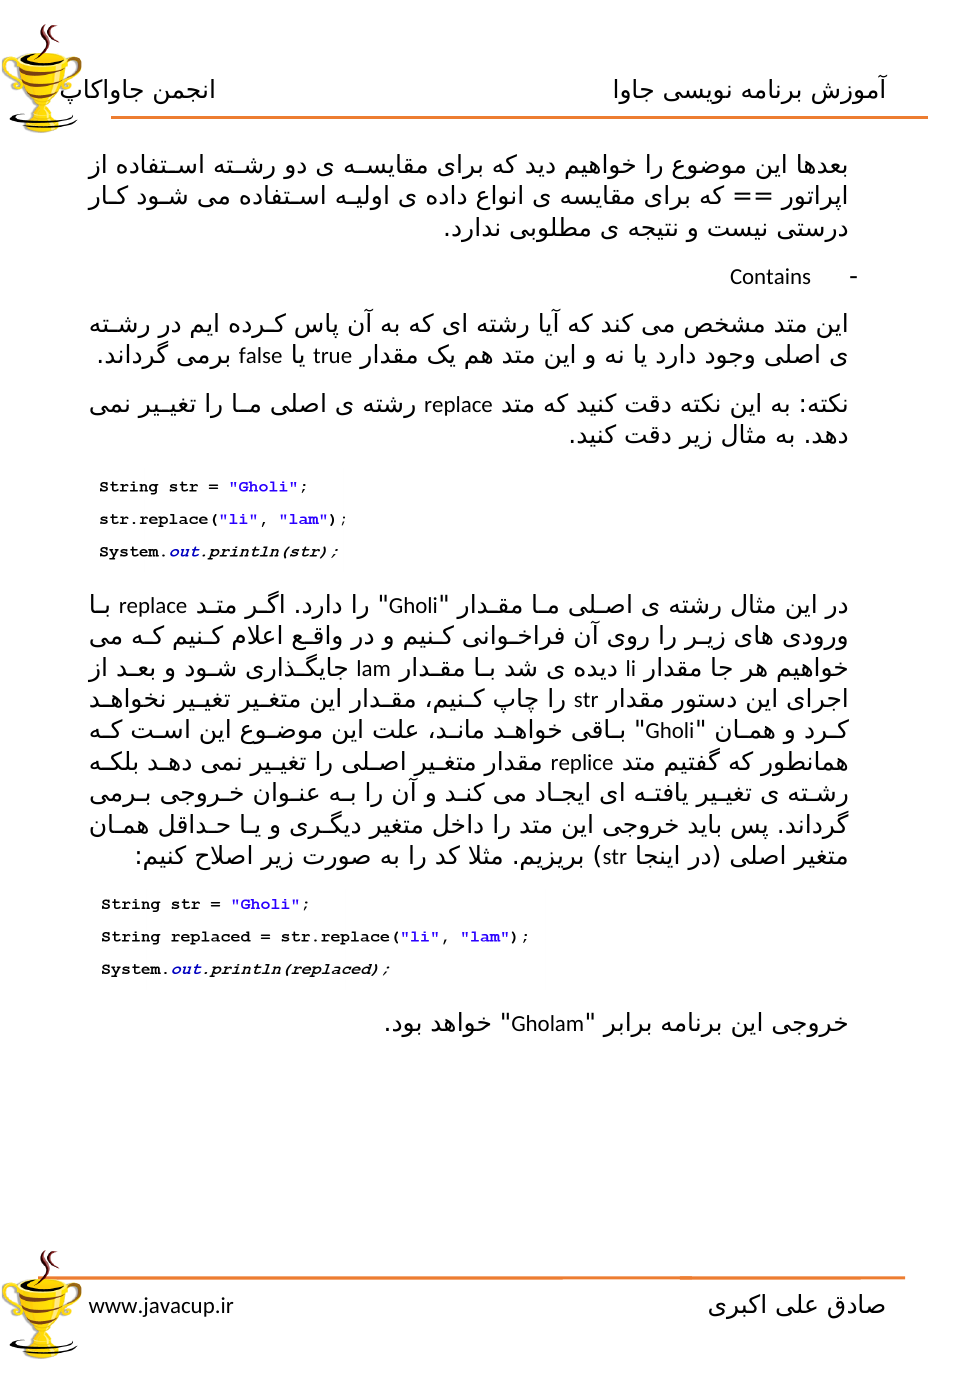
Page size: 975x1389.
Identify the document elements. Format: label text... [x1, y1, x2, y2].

text در این مثال رشته ی اصلی ما مقدار "Gholi" را دارد. اگر متد replace با ورودی های زیر را روی آن فراخوانی کنیم و در واقع اعلام کنیم که می خواهیم هر جا مقدار li دیده ی شد با مقدار lam جایگذاری شود و بعد از اجرای این دستور مقدار str را چاپ کنیم، مقدار این متغیر تغییر نخواهد کرد و همان "Gholi" باقی خواهد ماند، علت این موضوع این است که همانطور که گفتیم متد replice مقدار متغیر اصلی را تغییر نمی دهد بلکه رشته ی تغییر یافته ای ایجاد می کند و آن را به عنوان خروجی برمی گرداند. پس باید خروجی این متد را داخل متغیر دیگری و یا حداقل همان متغیر اصلی (در اینجا str) بریزیم. مثلا کد را به صورت زیر اصلاح کنیم: [89, 590, 849, 871]
picture [0, 21, 82, 132]
text خروجی این برنامه برابر "Gholam" خواهد بود. [89, 1008, 849, 1038]
list Contains [89, 261, 849, 290]
picture [88, 468, 369, 572]
text این متد مشخص می کند که آیا رشته ای که به آن پاس کرده ایم در رشته ی اصلی وجود دارد یا نه و این متد هم یک مقدار true یا false برمی گرداند. [89, 309, 849, 370]
text نکته: به این نکته دقت کنید که متد replace رشته ی اصلی ما را تغییر نمی دهد. به مثال زیر دقت کنید. [89, 389, 849, 449]
picture [88, 889, 580, 990]
text بعدها این موضوع را خواهیم دید که برای مقایسه ی دو رشته استفاده از اپراتور == که برای مقایسه ی انواع داده ی اولیه استفاده می شود کار درستی نیست و نتیجه ی مطلوبی ندارد. [89, 150, 849, 242]
picture [0, 1247, 82, 1358]
